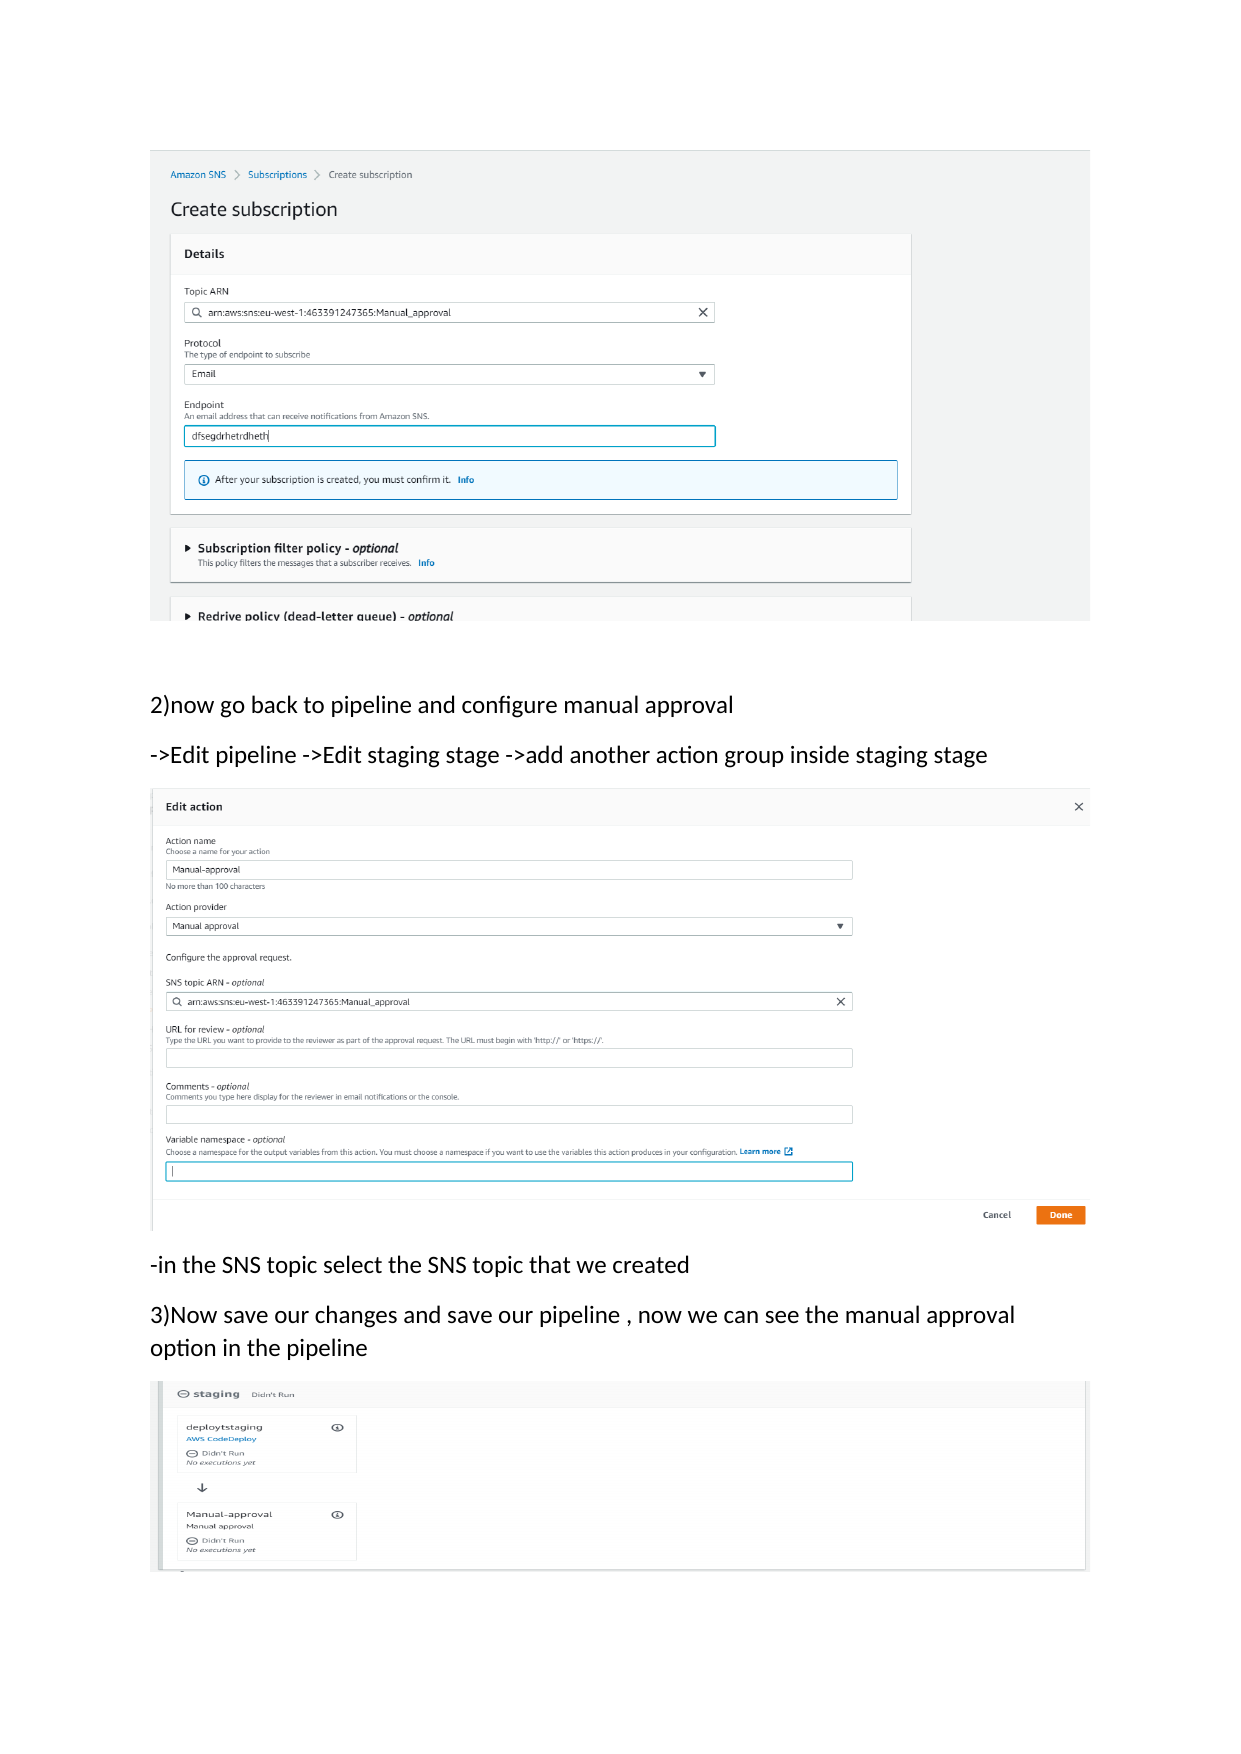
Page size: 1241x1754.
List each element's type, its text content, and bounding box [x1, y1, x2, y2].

text -in the SNS topic select the SNS topic that we created [150, 1249, 1090, 1280]
picture [150, 150, 1091, 621]
text 2)now go back to pipeline and configure manual approval [150, 689, 1090, 720]
text ->Edit pipeline ->Edit staging stage ->add another action group inside staging stage [150, 739, 1090, 769]
picture [150, 788, 1091, 1231]
text 3)Now save our changes and save our pipeline , now we can see the manual approval option in the pipeline [150, 1299, 1090, 1362]
picture [150, 1381, 1091, 1572]
